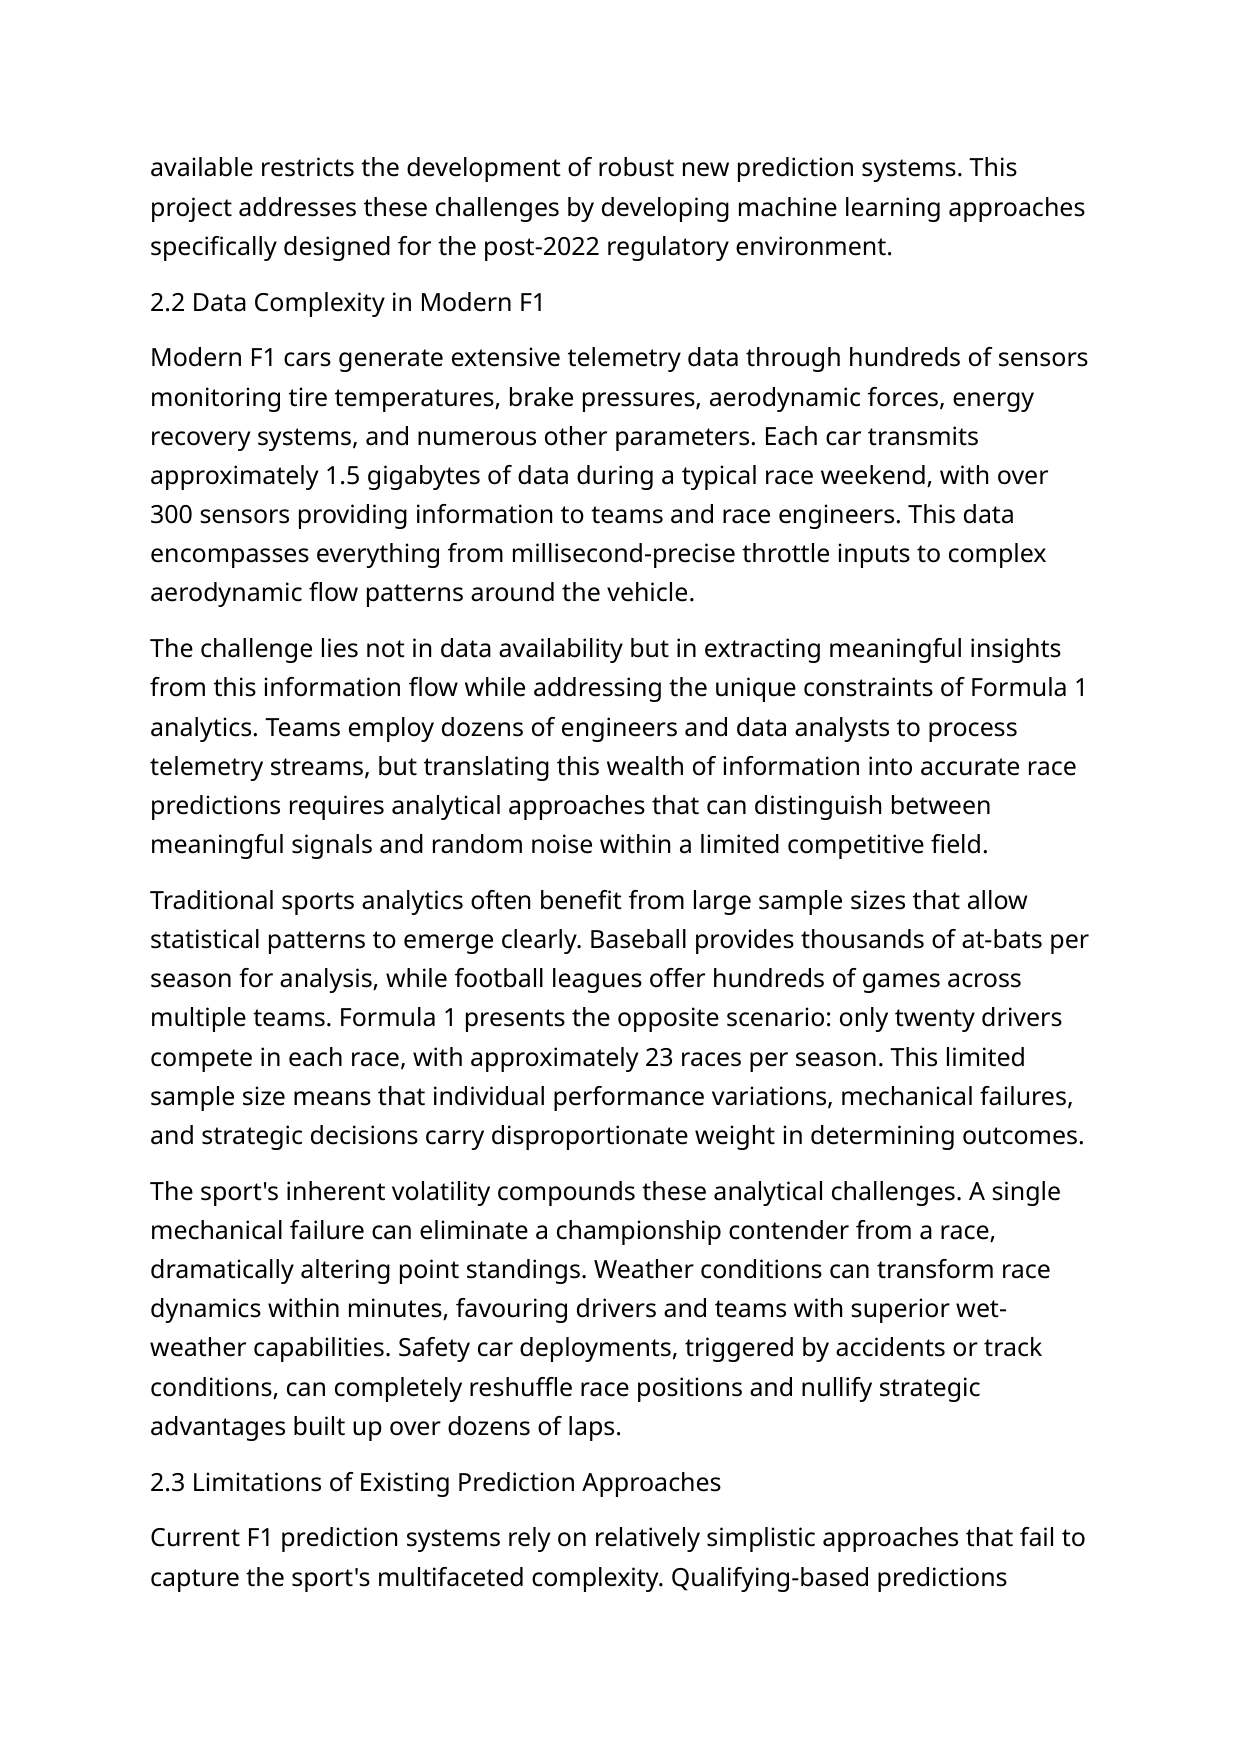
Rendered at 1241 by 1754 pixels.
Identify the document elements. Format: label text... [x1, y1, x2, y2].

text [150, 1520, 1090, 1593]
text Modern F1 cars generate extensive telemetry data through hundreds of sensors monitoring tire temperatures, brake pressures, aerodynamic forces, energy recovery systems, and numerous other parameters. Each car transmits approximately 1.5 gigabytes of data during a typical race weekend, with over 300 sensors providing information to teams and race engineers. This data encompasses everything from millisecond-precise throttle inputs to complex aerodynamic flow patterns around the vehicle. [150, 340, 1090, 609]
text Traditional sports analytics often benefit from large sample sizes that allow statistical patterns to emerge clearly. Baseball provides thousands of at-bats per season for analysis, while football leagues offer hundreds of games across multiple teams. Formula 1 presents the opposite scenario: only twenty drivers compete in each race, with approximately 23 races per season. This limited sample size means that individual performance variations, mechanical failures, and strategic decisions carry disproportionate weight in determining outcomes. [150, 882, 1090, 1152]
text 2.3 Limitations of Existing Prediction Approaches [150, 1464, 1090, 1498]
text The challenge lies not in data availability but in extracting meaningful insights from this information flow while addressing the unique constraints of Formula 1 analytics. Teams employ dozens of engineers and data analysts to process telemetry streams, but translating this wealth of information into accurate race predictions requires analytical approaches that can distinguish between meaningful signals and random noise within a limited competitive field. [150, 631, 1090, 861]
text The sport's inherent volatility compounds these analytical challenges. A single mechanical failure can eliminate a championship contender from a race, dramatically altering point standings. Weather conditions can transform race dynamics within minutes, favouring drivers and teams with superior wet-weather capabilities. Safety car deployments, triggered by accidents or track conditions, can completely reshuffle race positions and nullify strategic advantages built up over dozens of laps. [150, 1173, 1090, 1442]
text 2.2 Data Complexity in Modern F1 [150, 284, 1090, 318]
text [150, 150, 1090, 262]
